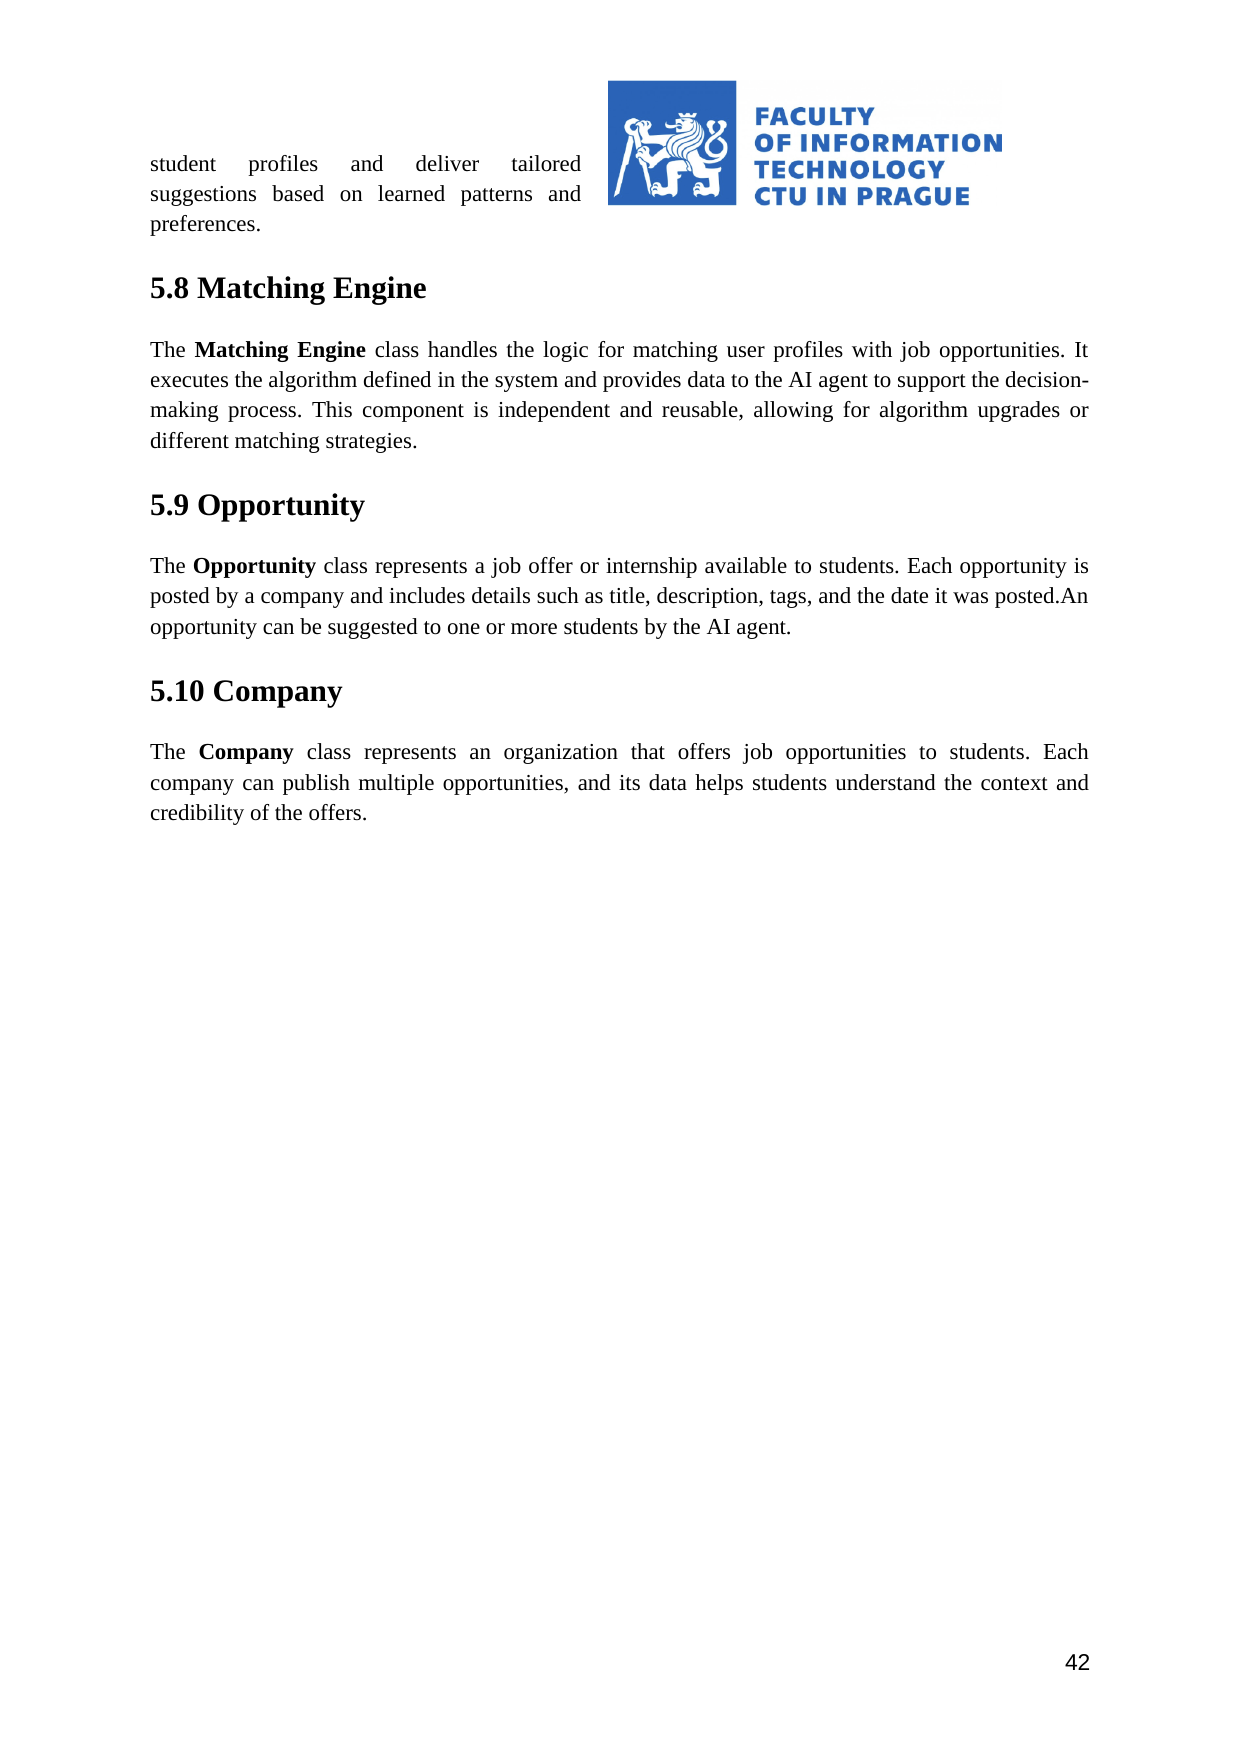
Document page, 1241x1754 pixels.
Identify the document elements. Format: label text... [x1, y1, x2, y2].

picture [600, 75, 1081, 225]
subtitle 5.9 Opportunity [150, 486, 1090, 522]
subtitle 5.10 Company [150, 672, 1090, 708]
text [150, 150, 1090, 237]
text The Opportunity class represents a job offer or internship available to students. Each opportunity is posted by a company and includes details such as title, description, tags, and the date it was posted.An opportunity can be suggested to one or more students by the AI agent. [150, 552, 1090, 639]
text The Matching Engine class handles the logic for matching user profiles with job opportunities. It executes the algorithm defined in the system and provides data to the AI agent to support the decision-making process. This component is independent and reusable, allowing for algorithm upgrades or different matching strategies. [150, 336, 1090, 453]
subtitle 5.8 Matching Engine [150, 270, 1090, 306]
text The Company class represents an organization that offers job opportunities to students. Each company can publish multiple opportunities, and its data helps students understand the context and credibility of the offers. [150, 738, 1090, 825]
